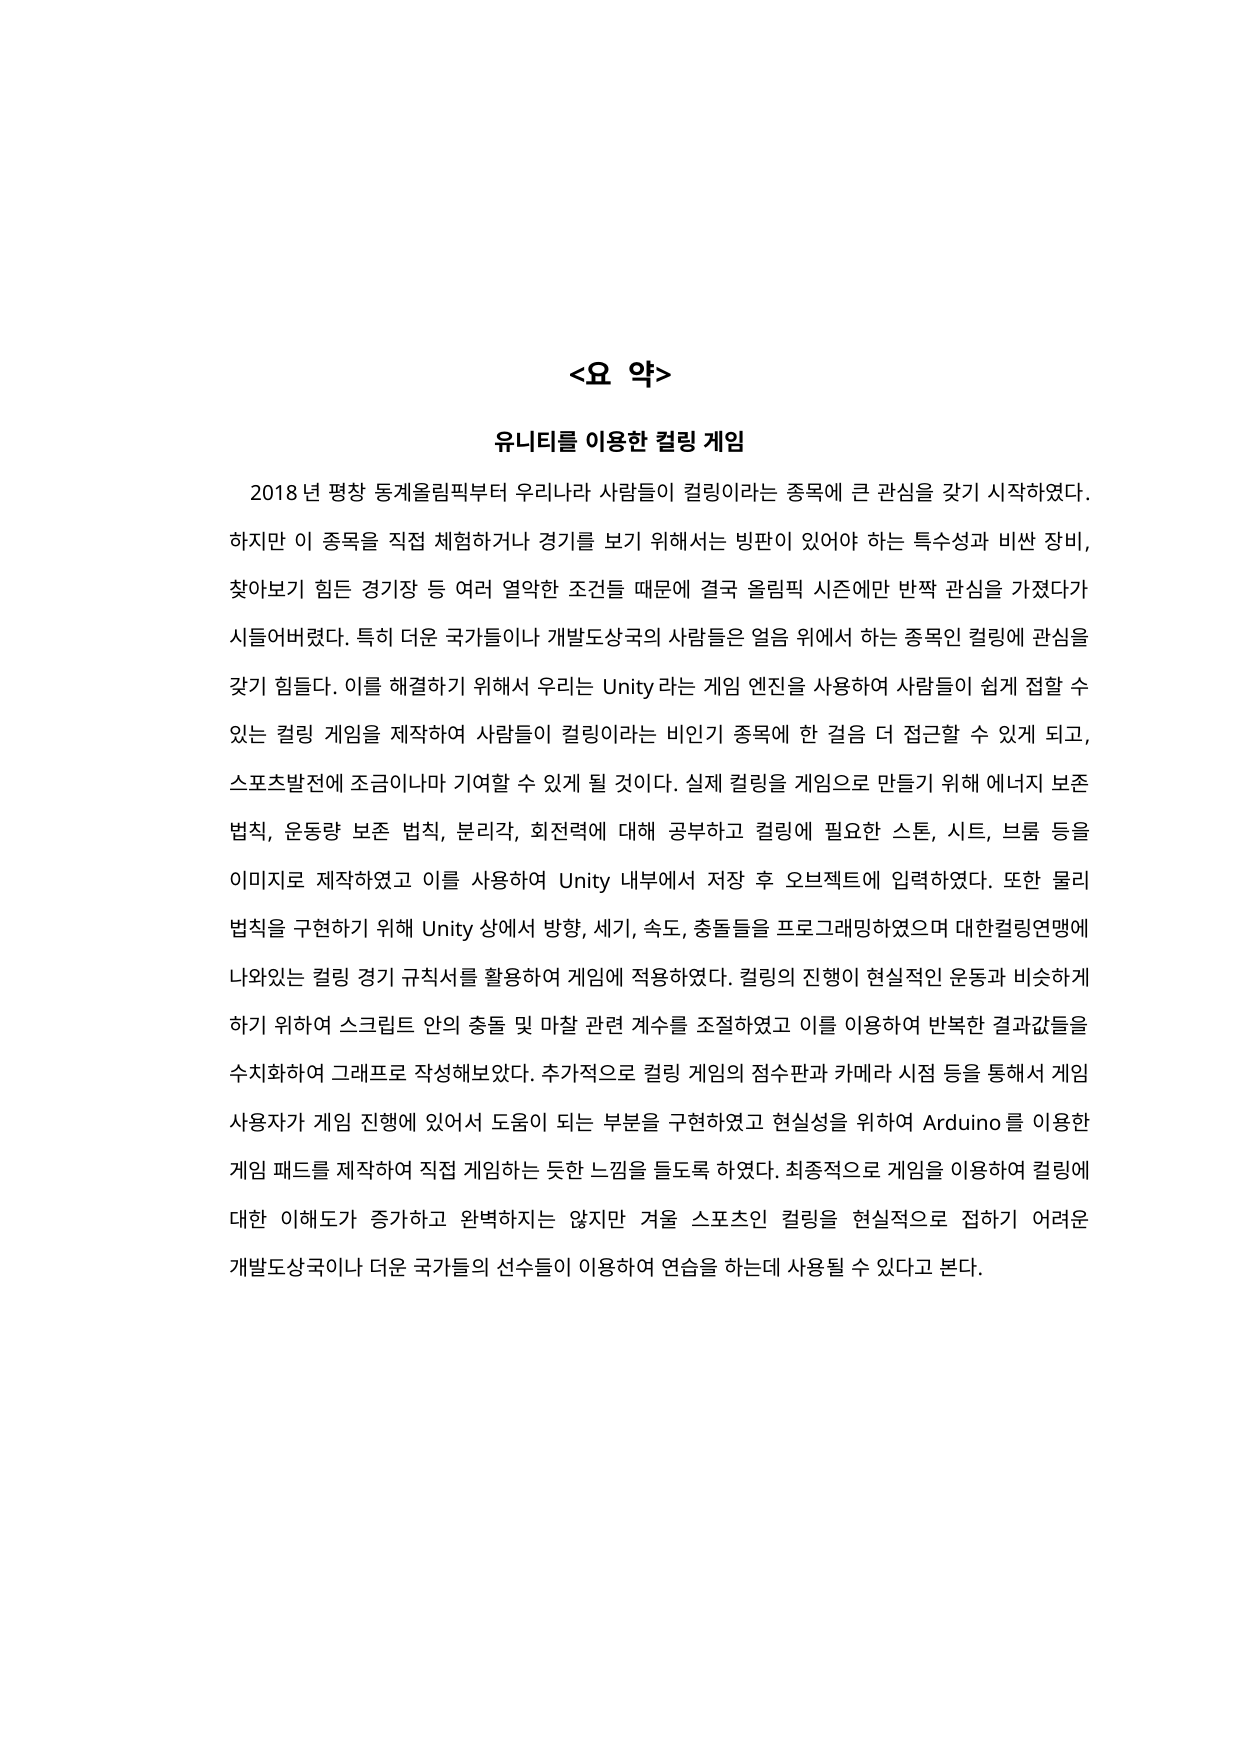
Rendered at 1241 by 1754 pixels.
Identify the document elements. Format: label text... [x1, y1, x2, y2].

text 유니티를 이용한 컬링 게임 [150, 423, 1090, 457]
text <요 약> [150, 351, 1090, 394]
text 2018년 평창 동계올림픽부터 우리나라 사람들이 컬링이라는 종목에 큰 관심을 갖기 시작하였다. 하지만 이 종목을 직접 체험하거나 경기를 보기 위해서는 빙판이 있어야 하는 특수성과 비싼 장비, 찾아보기 힘든 경기장 등 여러 열악한 조건들 때문에 결국 올림픽 시즌에만 반짝 관심을 가졌다가 시들어버렸다. 특히 더운 국가들이나 개발도상국의 사람들은 얼음 위에서 하는 종목인 컬링에 관심을 갖기 힘들다. 이를 해결하기 위해서 우리는 Unity라는 게임 엔진을 사용하여 사람들이 쉽게 접할 수 있는 컬링 게임을 제작하여 사람들이 컬링이라는 비인기 종목에 한 걸음 더 접근할 수 있게 되고, 스포츠발전에 조금이나마 기여할 수 있게 될 것이다. 실제 컬링을 게임으로 만들기 위해 에너지 보존 법칙, 운동량 보존 법칙, 분리각, 회전력에 대해 공부하고 컬링에 필요한 스톤, 시트, 브룸 등을 이미지로 제작하였고 이를 사용하여 Unity 내부에서 저장 후 오브젝트에 입력하였다. 또한 물리 법칙을 구현하기 위해 Unity 상에서 방향, 세기, 속도, 충돌들을 프로그래밍하였으며 대한컬링연맹에 나와있는 컬링 경기 규칙서를 활용하여 게임에 적용하였다. 컬링의 진행이 현실적인 운동과 비슷하게 하기 위하여 스크립트 안의 충돌 및 마찰 관련 계수를 조절하였고 이를 이용하여 반복한 결과값들을 수치화하여 그래프로 작성해보았다. 추가적으로 컬링 게임의 점수판과 카메라 시점 등을 통해서 게임 사용자가 게임 진행에 있어서 도움이 되는 부분을 구현하였고 현실성을 위하여 Arduino를 이용한 게임 패드를 제작하여 직접 게임하는 듯한 느낌을 들도록 하였다. 최종적으로 게임을 이용하여 컬링에 대한 이해도가 증가하고 완벽하지는 않지만 겨울 스포츠인 컬링을 현실적으로 접하기 어려운 개발도상국이나 더운 국가들의 선수들이 이용하여 연습을 하는데 사용될 수 있다고 본다. [229, 476, 1090, 1281]
